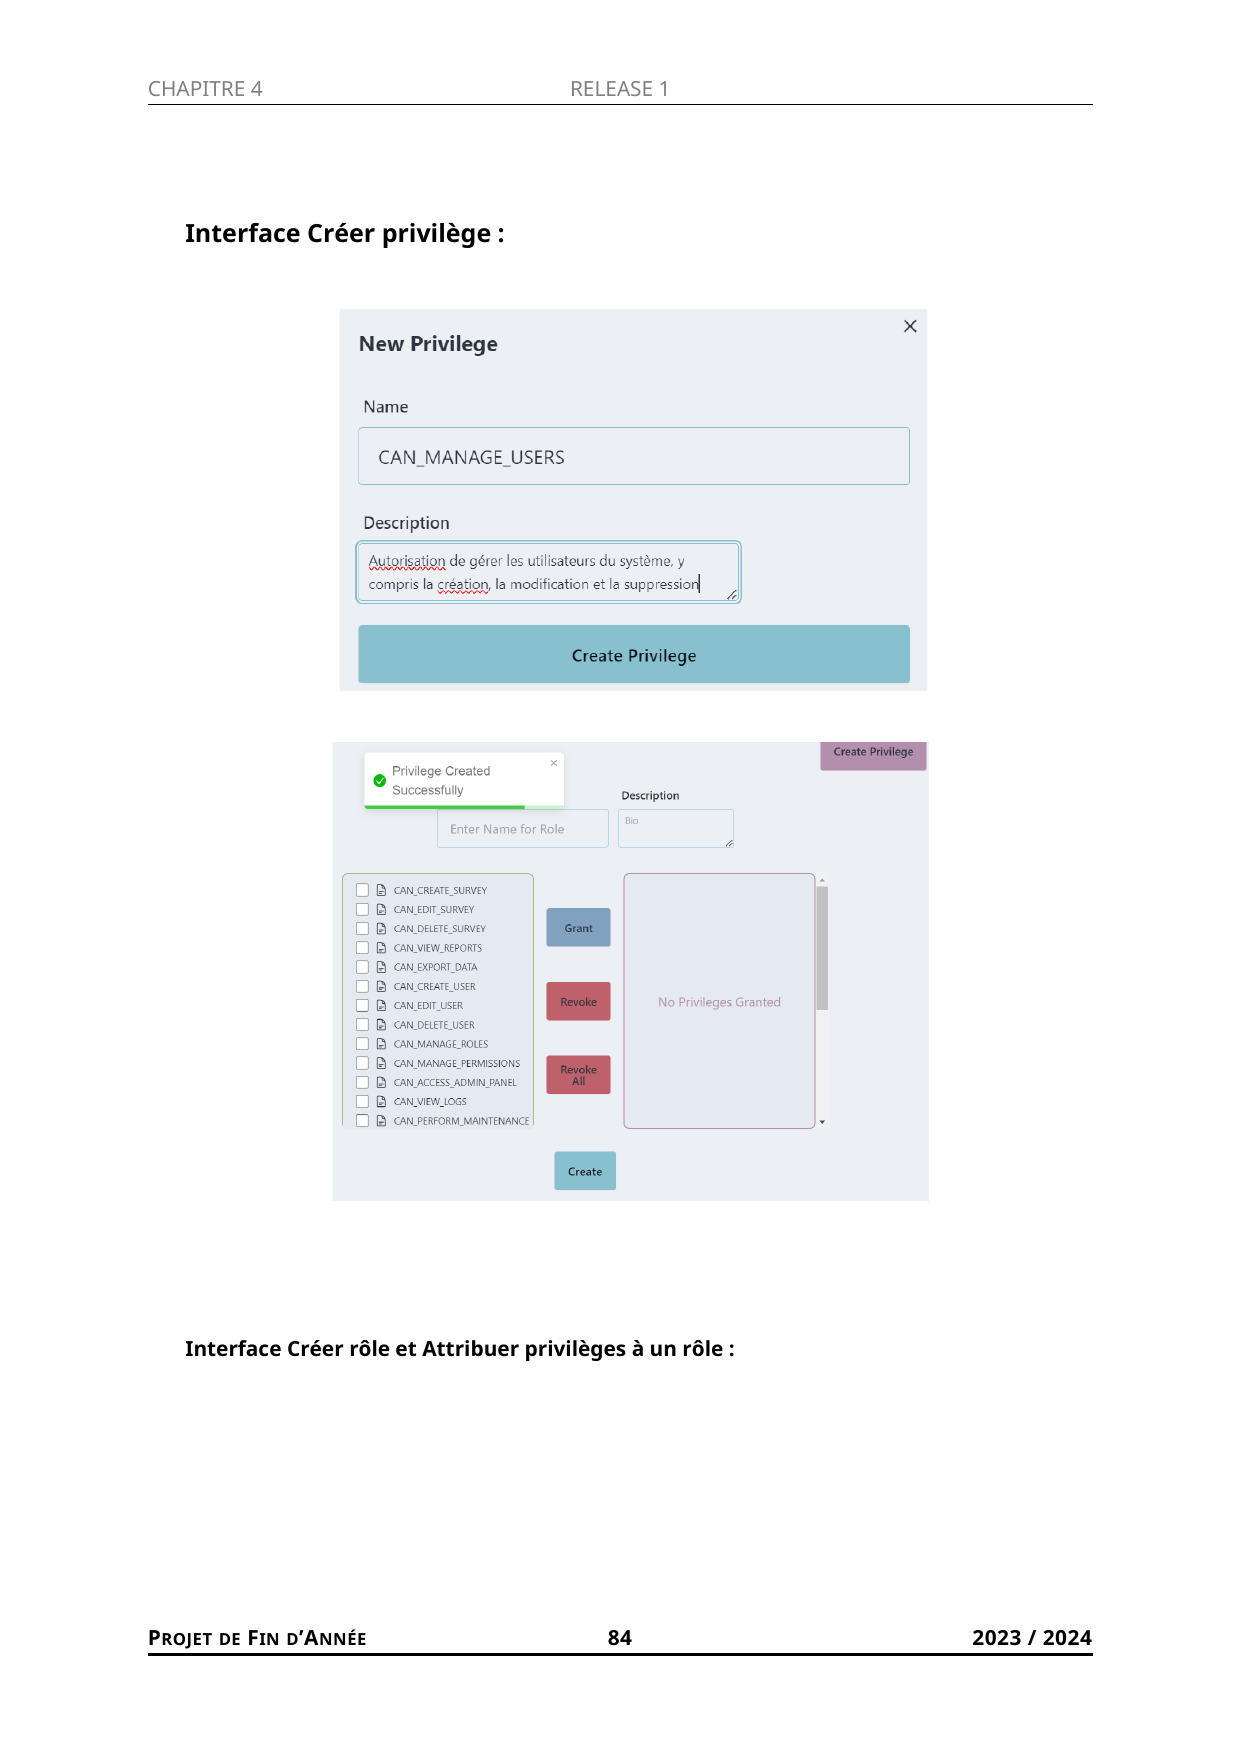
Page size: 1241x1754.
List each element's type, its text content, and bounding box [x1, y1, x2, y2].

text Interface Créer rôle et Attribuer privilèges à un rôle : [148, 1334, 1093, 1363]
text Interface Créer privilège : [148, 215, 1093, 249]
picture [339, 309, 928, 691]
picture [332, 742, 929, 1201]
